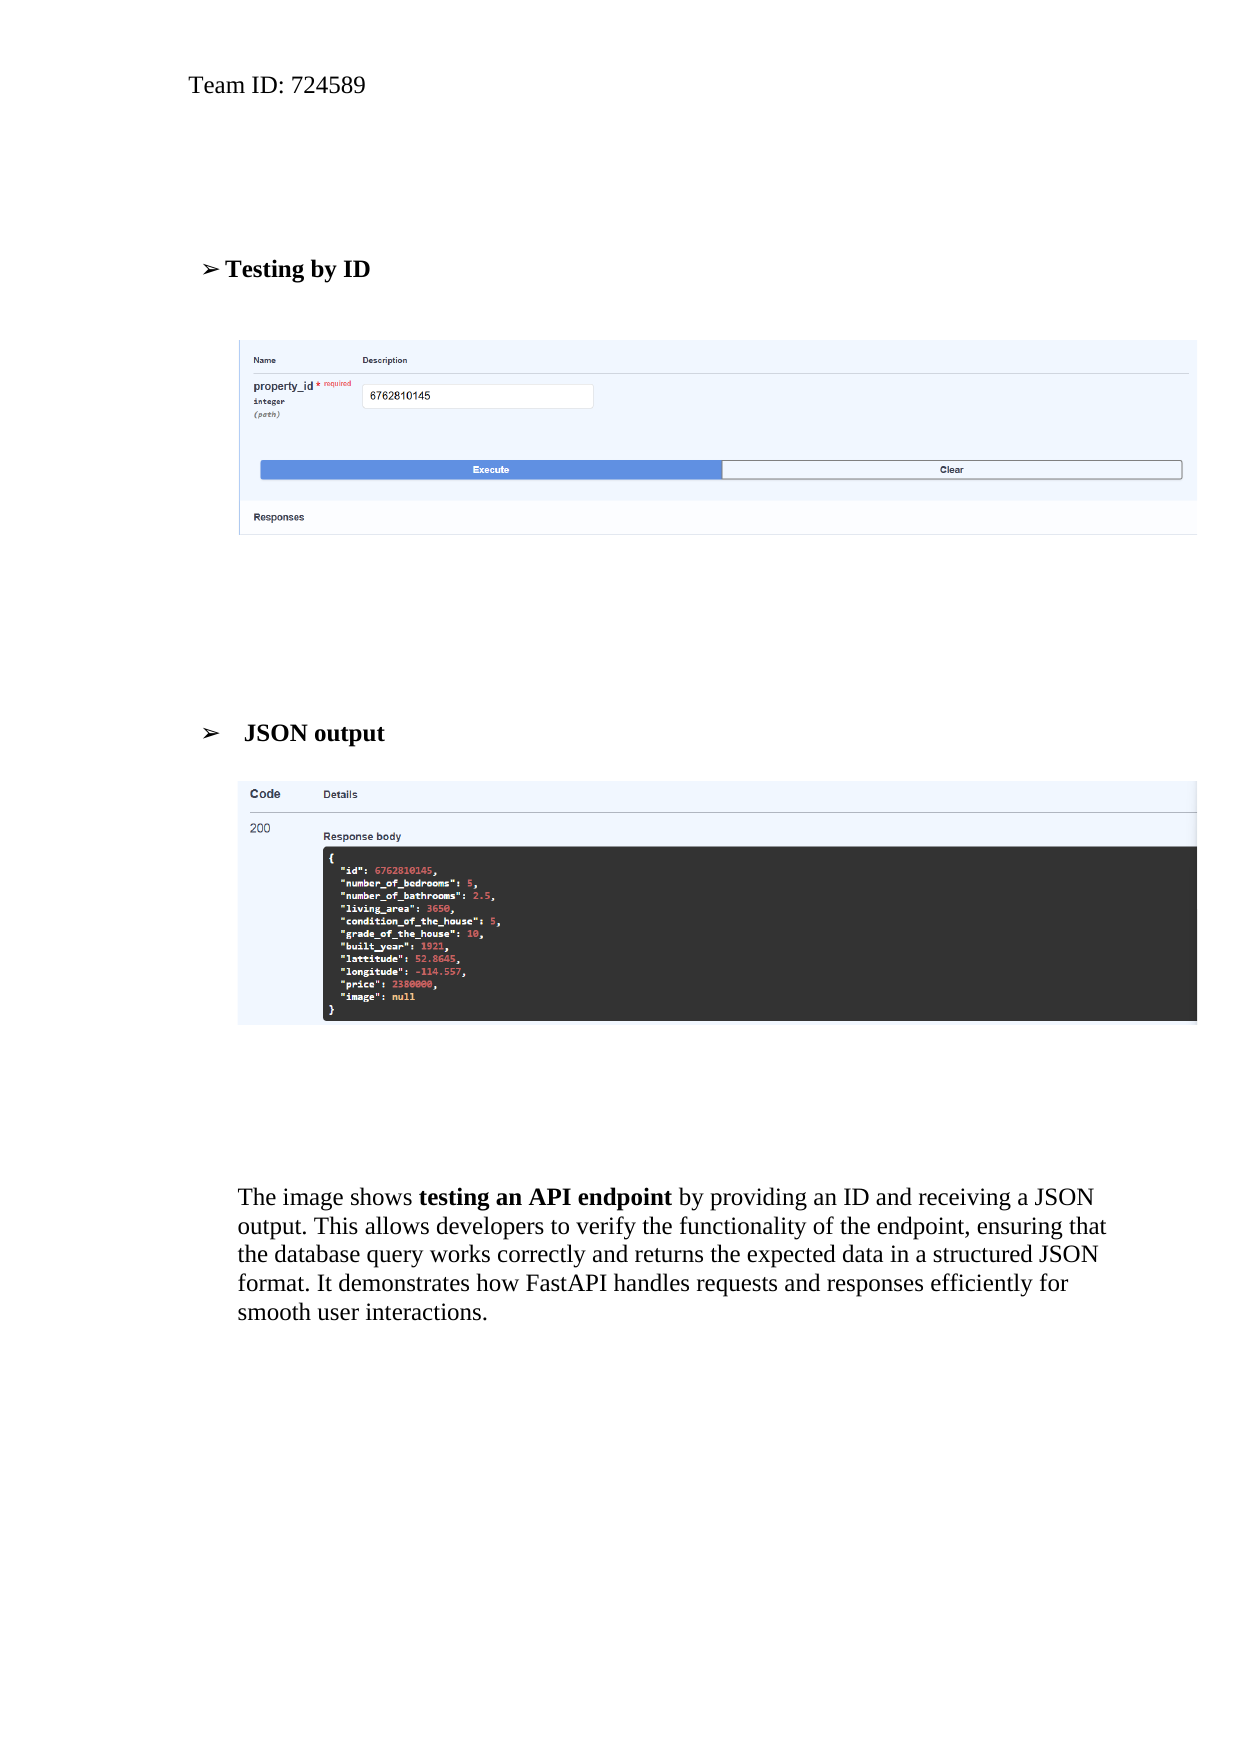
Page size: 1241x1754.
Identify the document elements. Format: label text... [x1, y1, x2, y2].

text The image shows testing an API endpoint by providing an ID and receiving a JSON output. This allows developers to verify the functionality of the endpoint, ensuring that the database query works correctly and returns the expected data in a structured JSON format. It demonstrates how FastAPI handles requests and responses efficiently for smooth user interactions. [237, 1182, 1122, 1326]
list Testing by ID [200, 254, 1122, 283]
picture [237, 781, 1198, 1025]
list JSON output [200, 718, 1122, 747]
picture [237, 340, 1198, 535]
